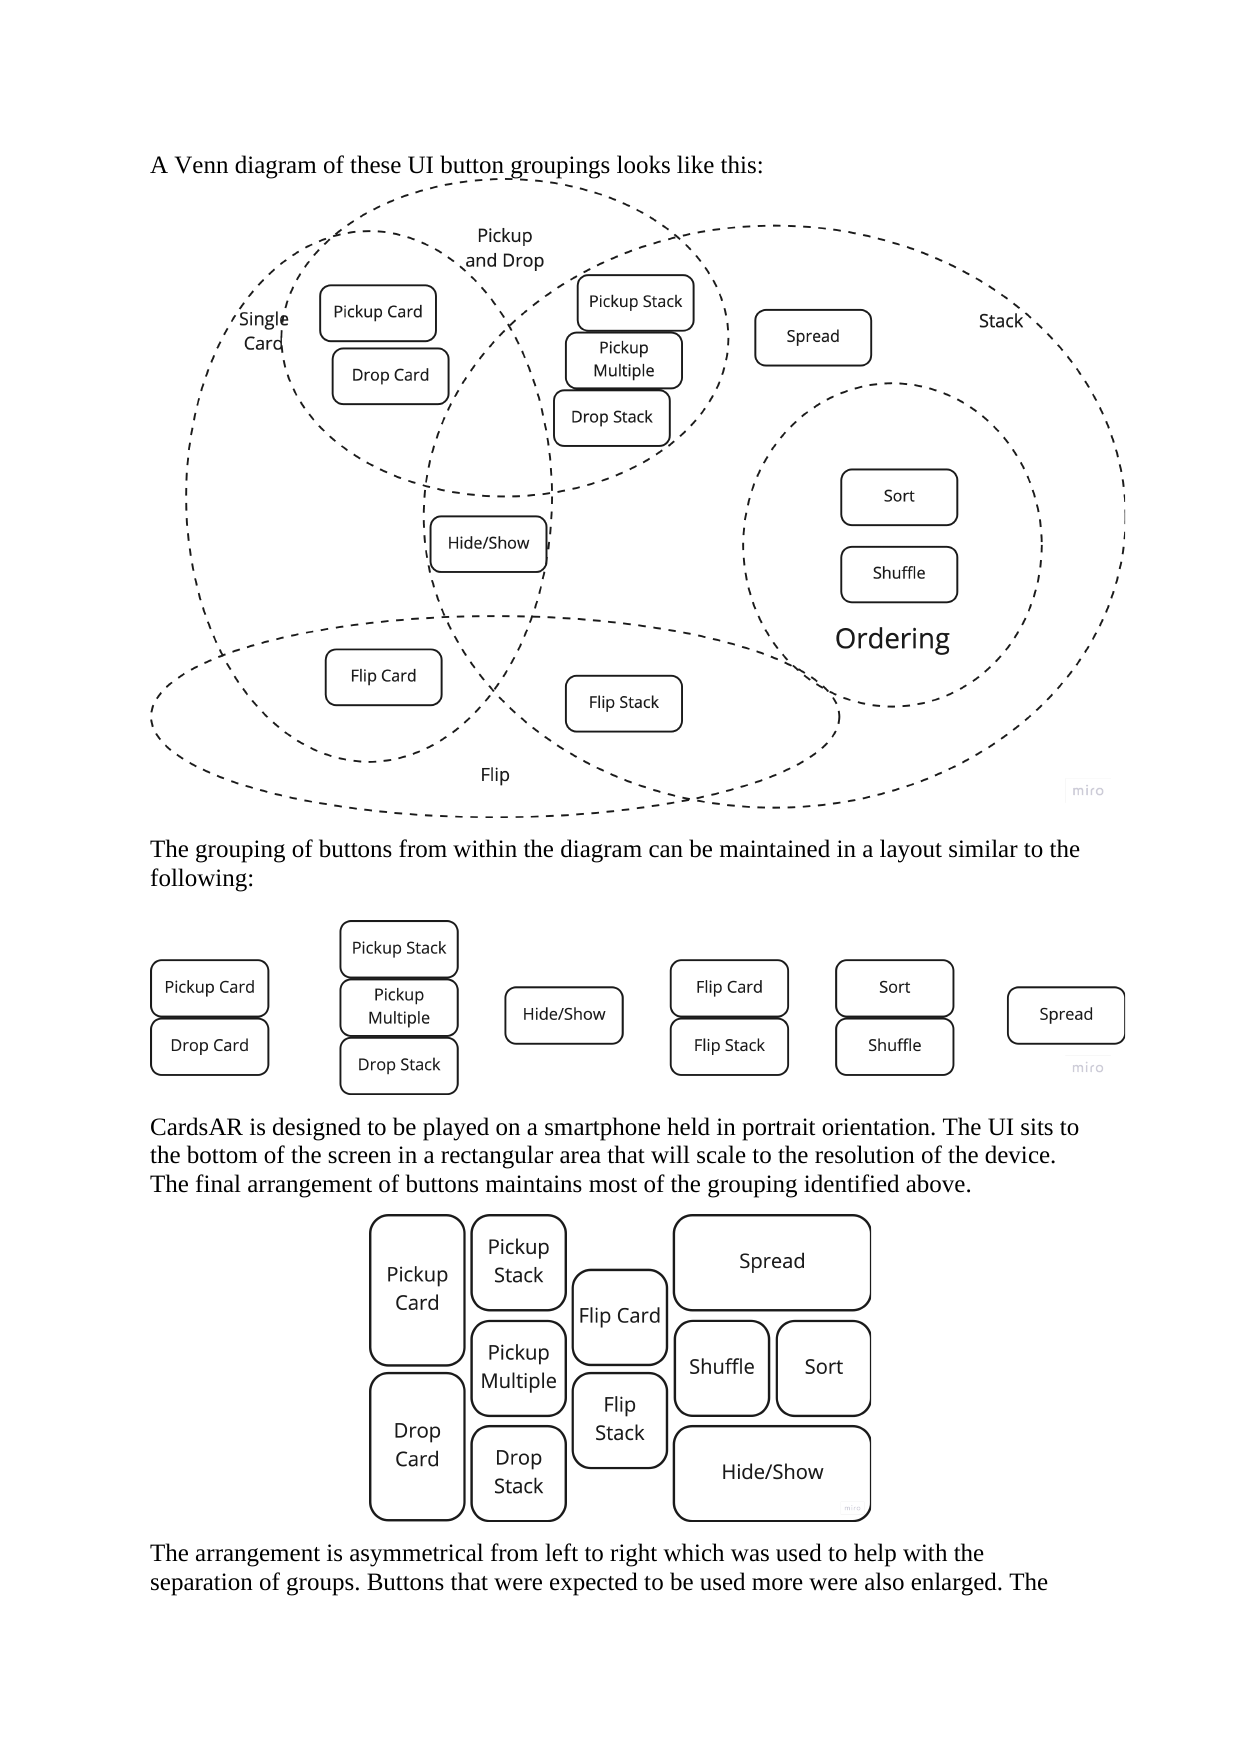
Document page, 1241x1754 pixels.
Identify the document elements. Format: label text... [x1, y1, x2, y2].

picture [150, 920, 1125, 1095]
picture [150, 178, 1125, 818]
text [150, 1538, 1090, 1595]
picture [369, 1214, 872, 1522]
text A Venn diagram of these UI button groupings looks like this: [150, 150, 1090, 178]
text CardsAR is designed to be played on a smartphone held in portrait orientation. The UI sits to the bottom of the screen in a rectangular area that will scale to the resolution of the device. The final arrangement of buttons maintains most of the grouping identified above. [150, 1112, 1090, 1198]
text The grouping of buttons from within the diagram can be maintained in a layout similar to the following: [150, 834, 1090, 920]
